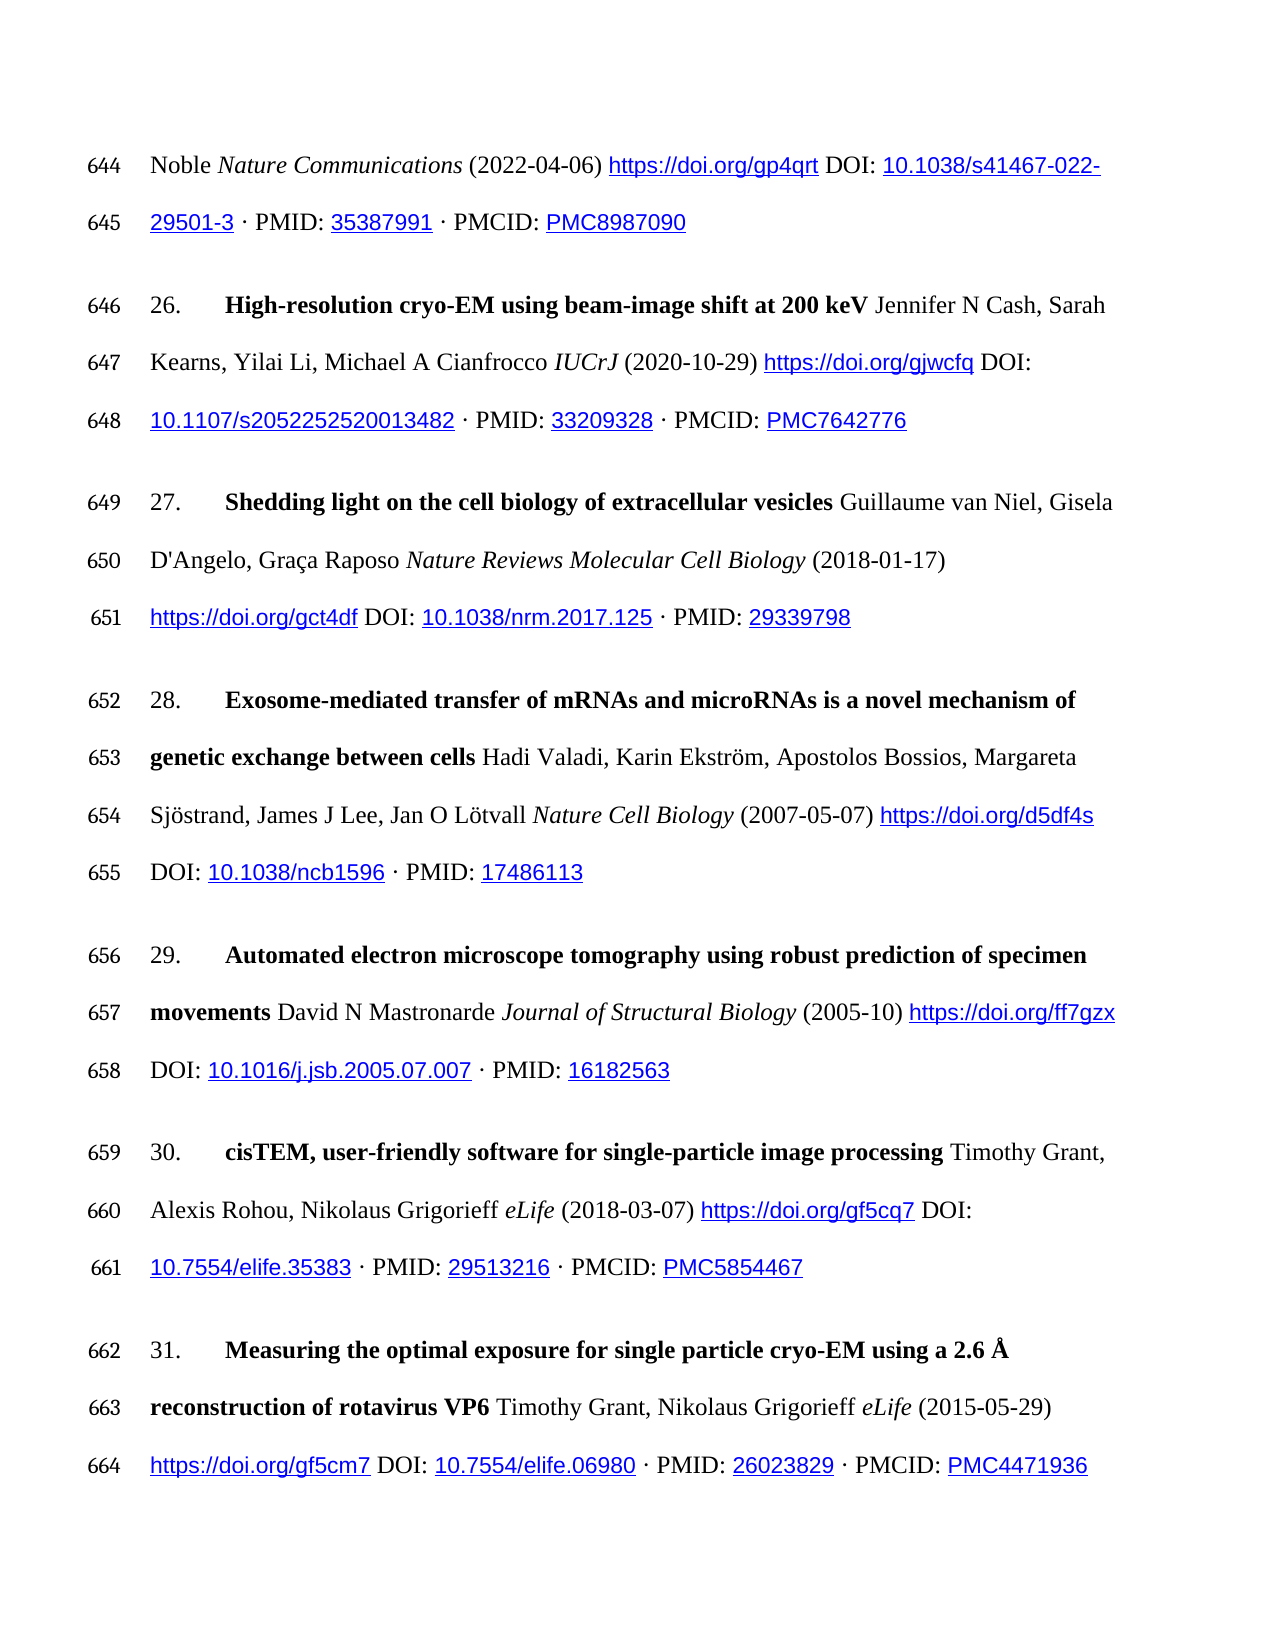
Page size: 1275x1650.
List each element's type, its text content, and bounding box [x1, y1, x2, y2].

text 31. Measuring the optimal exposure for single particle cryo-EM using a 2.6 Å reconstruction of rotavirus VP6 Timothy Grant, Nikolaus Grigorieff eLife (2015-05-29) https://doi.org/gf5cm7 DOI: 10.7554/elife.06980 · PMID: 26023829 · PMCID: PMC4471936 [150, 1335, 1125, 1479]
text 28. Exosome-mediated transfer of mRNAs and microRNAs is a novel mechanism of genetic exchange between cells Hadi Valadi, Karin Ekström, Apostolos Bossios, Margareta Sjöstrand, James J Lee, Jan O Lötvall Nature Cell Biology (2007-05-07) https://doi.org/d5df4s DOI: 10.1038/ncb1596 · PMID: 17486113 [150, 685, 1125, 886]
text 26. High-resolution cryo-EM using beam-image shift at 200 keV Jennifer N Cash, Sarah Kearns, Yilai Li, Michael A Cianfrocco IUCrJ (2020-10-29) https://doi.org/gjwcfq DOI: 10.1107/s2052252520013482 · PMID: 33209328 · PMCID: PMC7642776 [150, 290, 1125, 434]
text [150, 150, 1125, 236]
text 27. Shedding light on the cell biology of extracellular vesicles Guillaume van Niel, Gisela D'Angelo, Graça Raposo Nature Reviews Molecular Cell Biology (2018-01-17) https://doi.org/gct4df DOI: 10.1038/nrm.2017.125 · PMID: 29339798 [150, 487, 1125, 631]
text 30. cisTEM, user-friendly software for single-particle image processing Timothy Grant, Alexis Rohou, Nikolaus Grigorieff eLife (2018-03-07) https://doi.org/gf5cq7 DOI: 10.7554/elife.35383 · PMID: 29513216 · PMCID: PMC5854467 [150, 1137, 1125, 1281]
text 29. Automated electron microscope tomography using robust prediction of specimen movements David N Mastronarde Journal of Structural Biology (2005-10) https://doi.org/ff7gzx DOI: 10.1016/j.jsb.2005.07.007 · PMID: 16182563 [150, 940, 1125, 1084]
